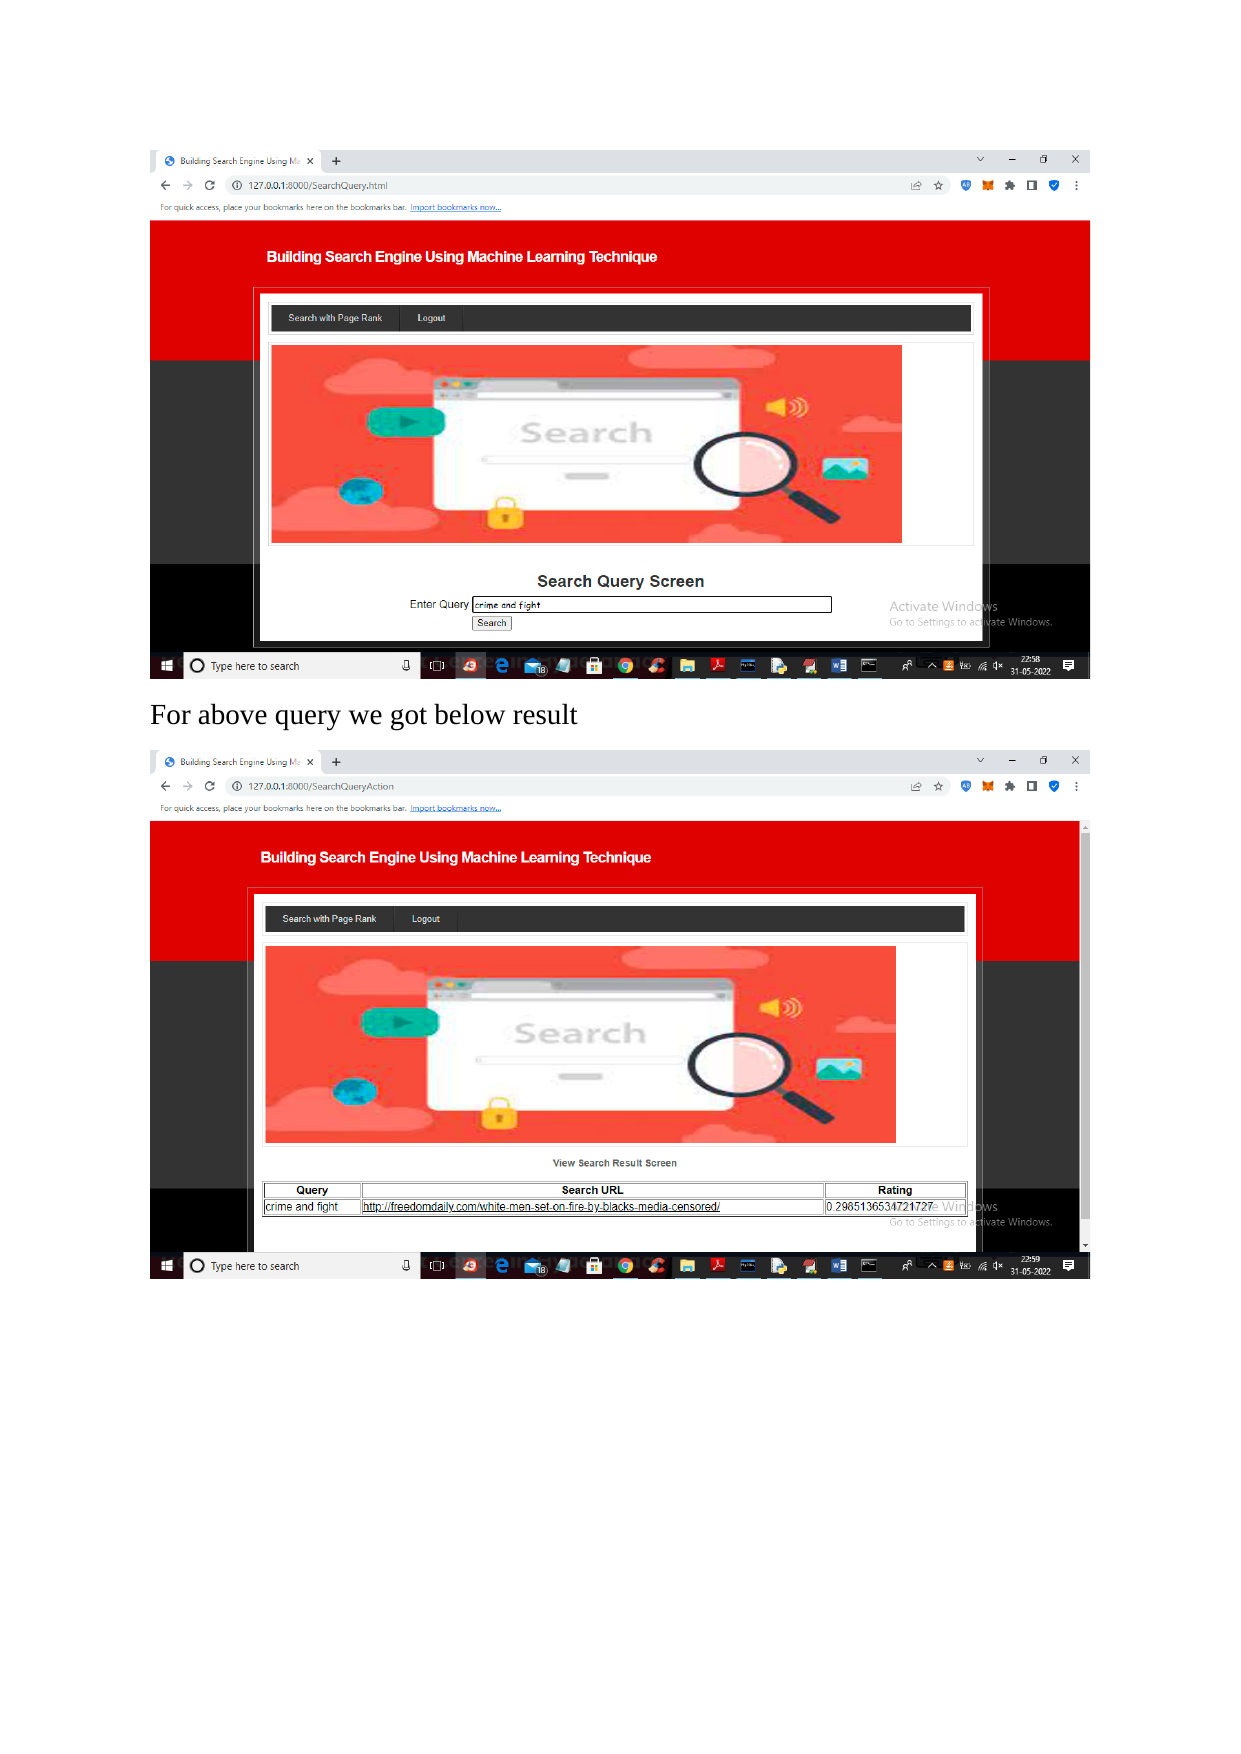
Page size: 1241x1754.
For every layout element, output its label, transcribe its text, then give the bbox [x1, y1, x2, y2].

picture [150, 750, 1091, 1279]
text For above query we got below result [150, 697, 1090, 731]
picture [150, 150, 1091, 679]
